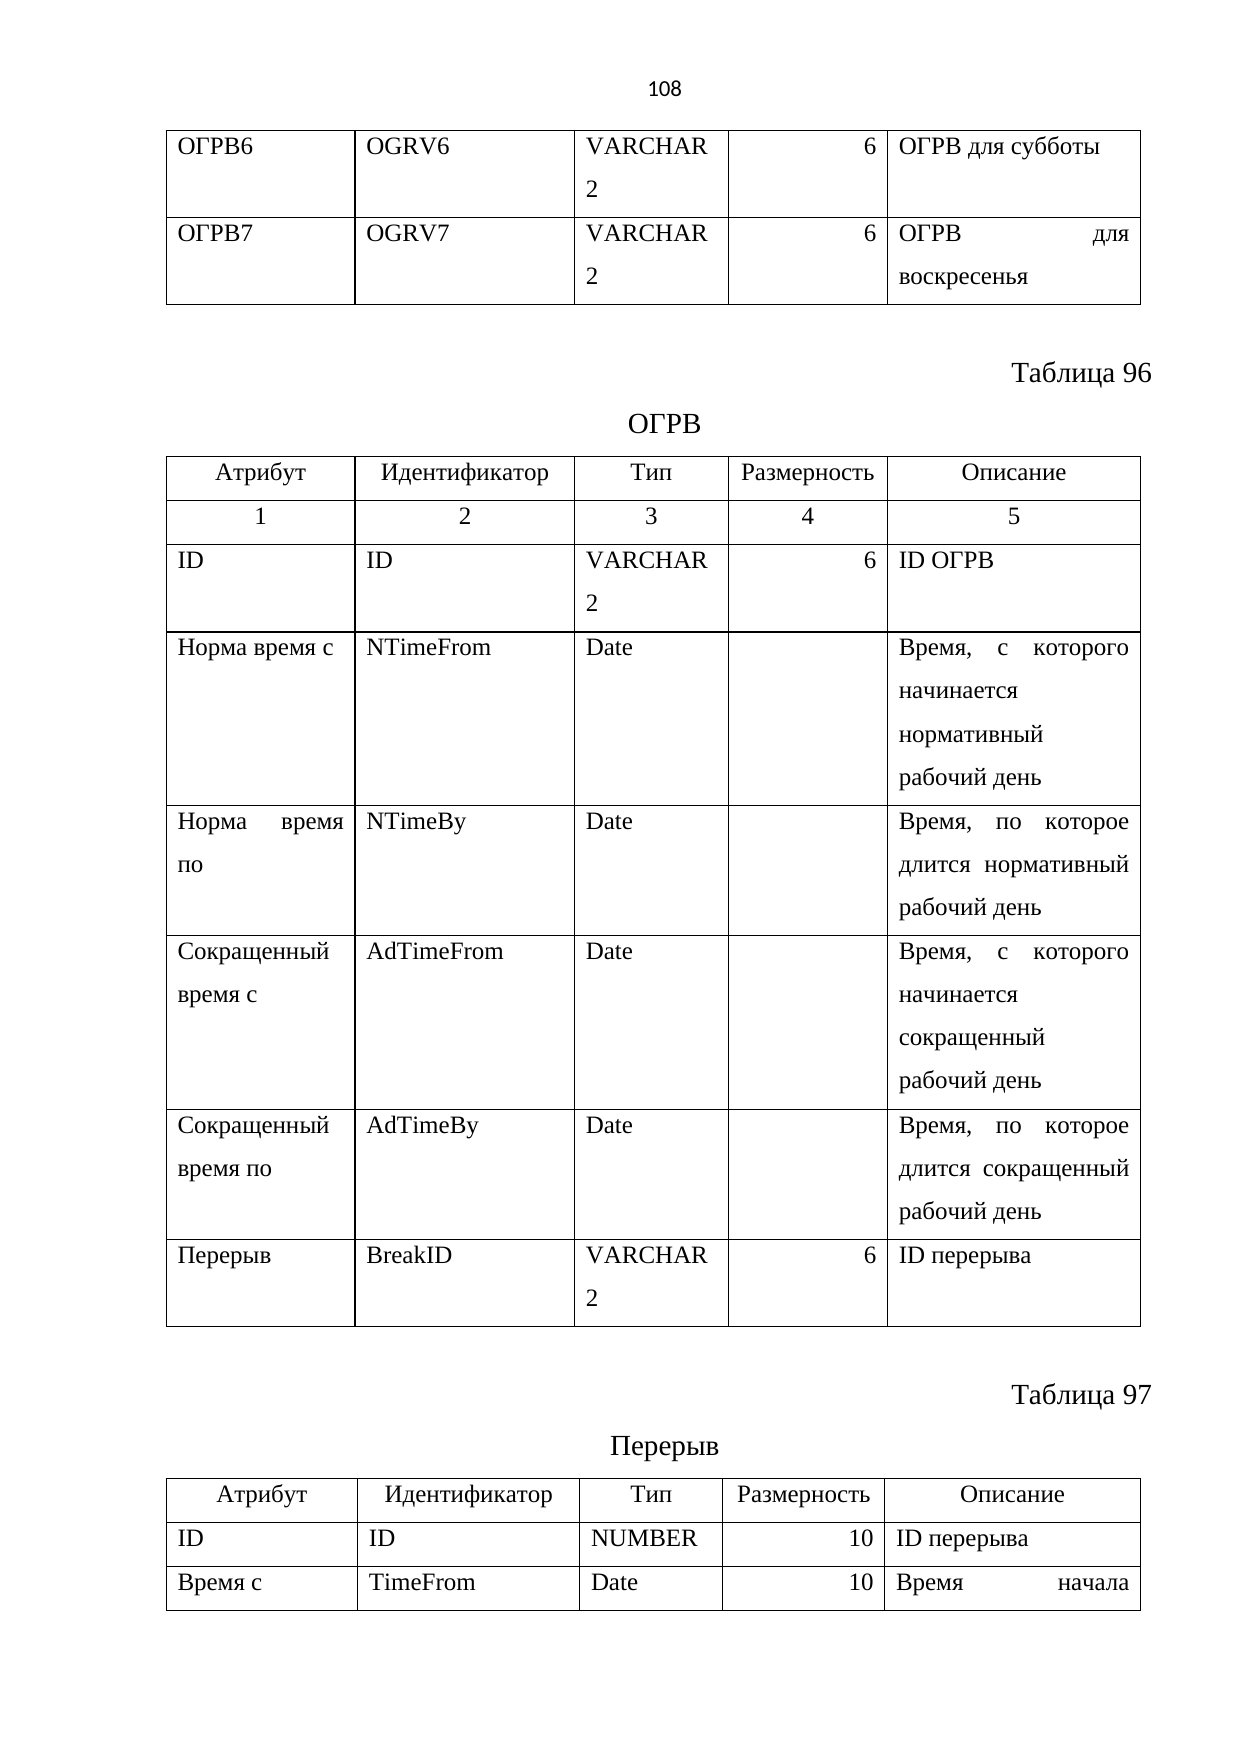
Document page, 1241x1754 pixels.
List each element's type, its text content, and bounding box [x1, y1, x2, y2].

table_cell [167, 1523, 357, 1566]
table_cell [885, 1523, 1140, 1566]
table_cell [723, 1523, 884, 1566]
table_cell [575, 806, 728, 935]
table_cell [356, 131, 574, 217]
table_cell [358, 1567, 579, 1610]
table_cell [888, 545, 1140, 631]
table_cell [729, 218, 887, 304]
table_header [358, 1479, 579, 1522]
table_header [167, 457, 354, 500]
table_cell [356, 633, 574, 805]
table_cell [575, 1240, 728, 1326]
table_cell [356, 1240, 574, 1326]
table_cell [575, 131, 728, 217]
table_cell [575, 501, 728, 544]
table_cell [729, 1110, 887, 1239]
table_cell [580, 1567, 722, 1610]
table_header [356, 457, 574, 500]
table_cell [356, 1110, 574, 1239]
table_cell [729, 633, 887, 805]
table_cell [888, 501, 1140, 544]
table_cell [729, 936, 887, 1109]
text Перерыв [177, 1428, 1152, 1461]
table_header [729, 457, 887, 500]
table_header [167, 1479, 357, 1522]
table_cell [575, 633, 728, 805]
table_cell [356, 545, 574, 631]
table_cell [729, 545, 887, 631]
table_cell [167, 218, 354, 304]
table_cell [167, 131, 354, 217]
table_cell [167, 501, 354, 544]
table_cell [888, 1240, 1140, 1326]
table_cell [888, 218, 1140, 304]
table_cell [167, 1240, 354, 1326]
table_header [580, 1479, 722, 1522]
text Таблица 96 [177, 356, 1152, 389]
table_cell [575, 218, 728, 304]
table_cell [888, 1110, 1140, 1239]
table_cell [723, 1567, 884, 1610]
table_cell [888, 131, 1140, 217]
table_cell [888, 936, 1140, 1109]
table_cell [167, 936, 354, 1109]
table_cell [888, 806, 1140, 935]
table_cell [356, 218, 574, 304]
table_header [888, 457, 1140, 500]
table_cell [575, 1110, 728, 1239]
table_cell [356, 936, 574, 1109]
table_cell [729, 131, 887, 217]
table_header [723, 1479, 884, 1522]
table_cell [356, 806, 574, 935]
text Таблица 97 [177, 1377, 1152, 1411]
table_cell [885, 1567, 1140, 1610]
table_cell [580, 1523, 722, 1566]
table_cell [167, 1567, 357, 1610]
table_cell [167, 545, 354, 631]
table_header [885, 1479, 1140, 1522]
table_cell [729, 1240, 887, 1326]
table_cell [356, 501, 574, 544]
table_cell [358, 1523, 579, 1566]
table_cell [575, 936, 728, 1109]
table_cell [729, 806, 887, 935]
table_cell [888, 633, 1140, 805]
text ОГРВ [177, 406, 1152, 439]
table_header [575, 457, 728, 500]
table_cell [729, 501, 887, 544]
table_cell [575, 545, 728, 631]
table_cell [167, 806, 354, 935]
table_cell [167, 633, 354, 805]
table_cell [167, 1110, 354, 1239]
